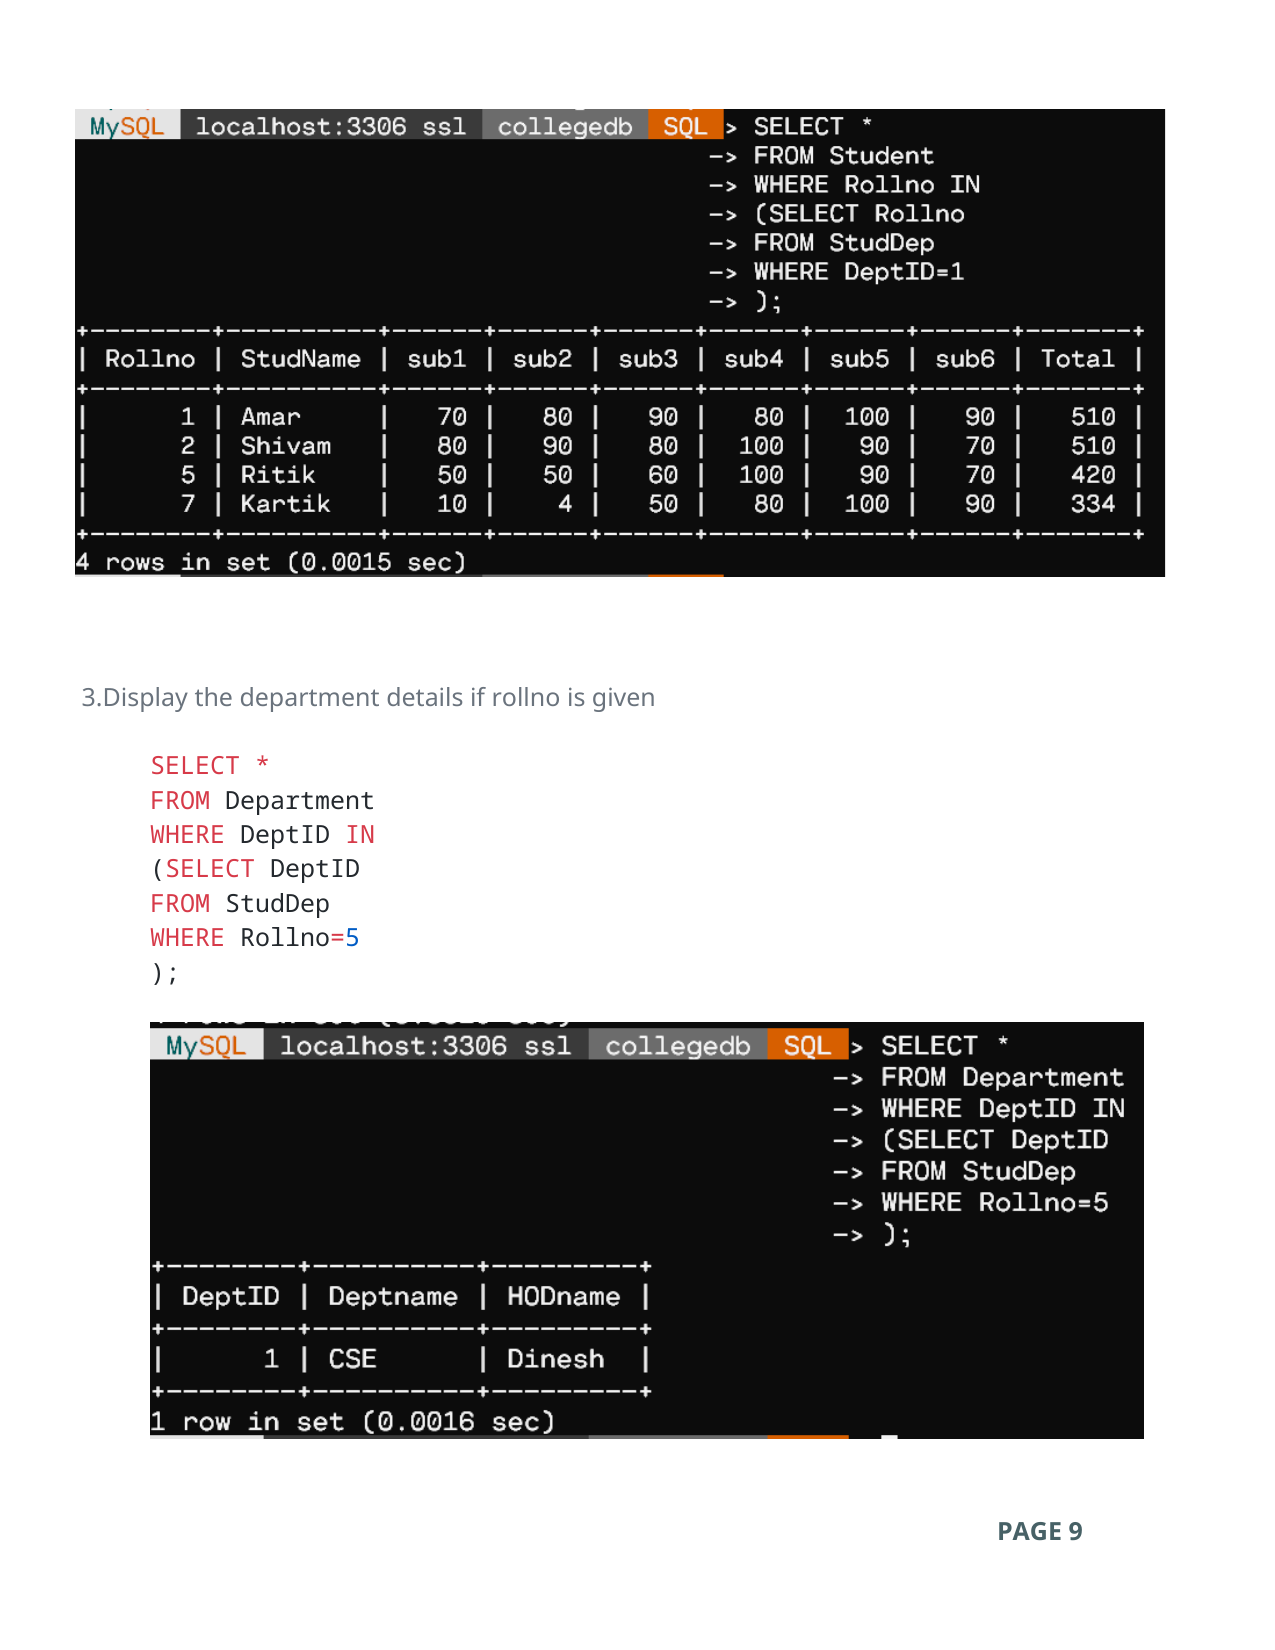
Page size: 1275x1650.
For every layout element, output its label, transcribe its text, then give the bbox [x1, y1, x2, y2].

text ); [150, 954, 1200, 988]
text WHERE DeptID IN [150, 816, 1200, 851]
text (SELECT DeptID [150, 851, 1200, 885]
picture [75, 109, 1166, 577]
text 3.Display the department details if rollno is given [75, 679, 1200, 713]
text FROM StudDep [150, 885, 1200, 919]
text FROM Department [150, 782, 1200, 816]
text SELECT * [150, 748, 1200, 782]
text WHERE Rollno=5 [150, 919, 1200, 954]
picture [150, 1022, 1144, 1439]
